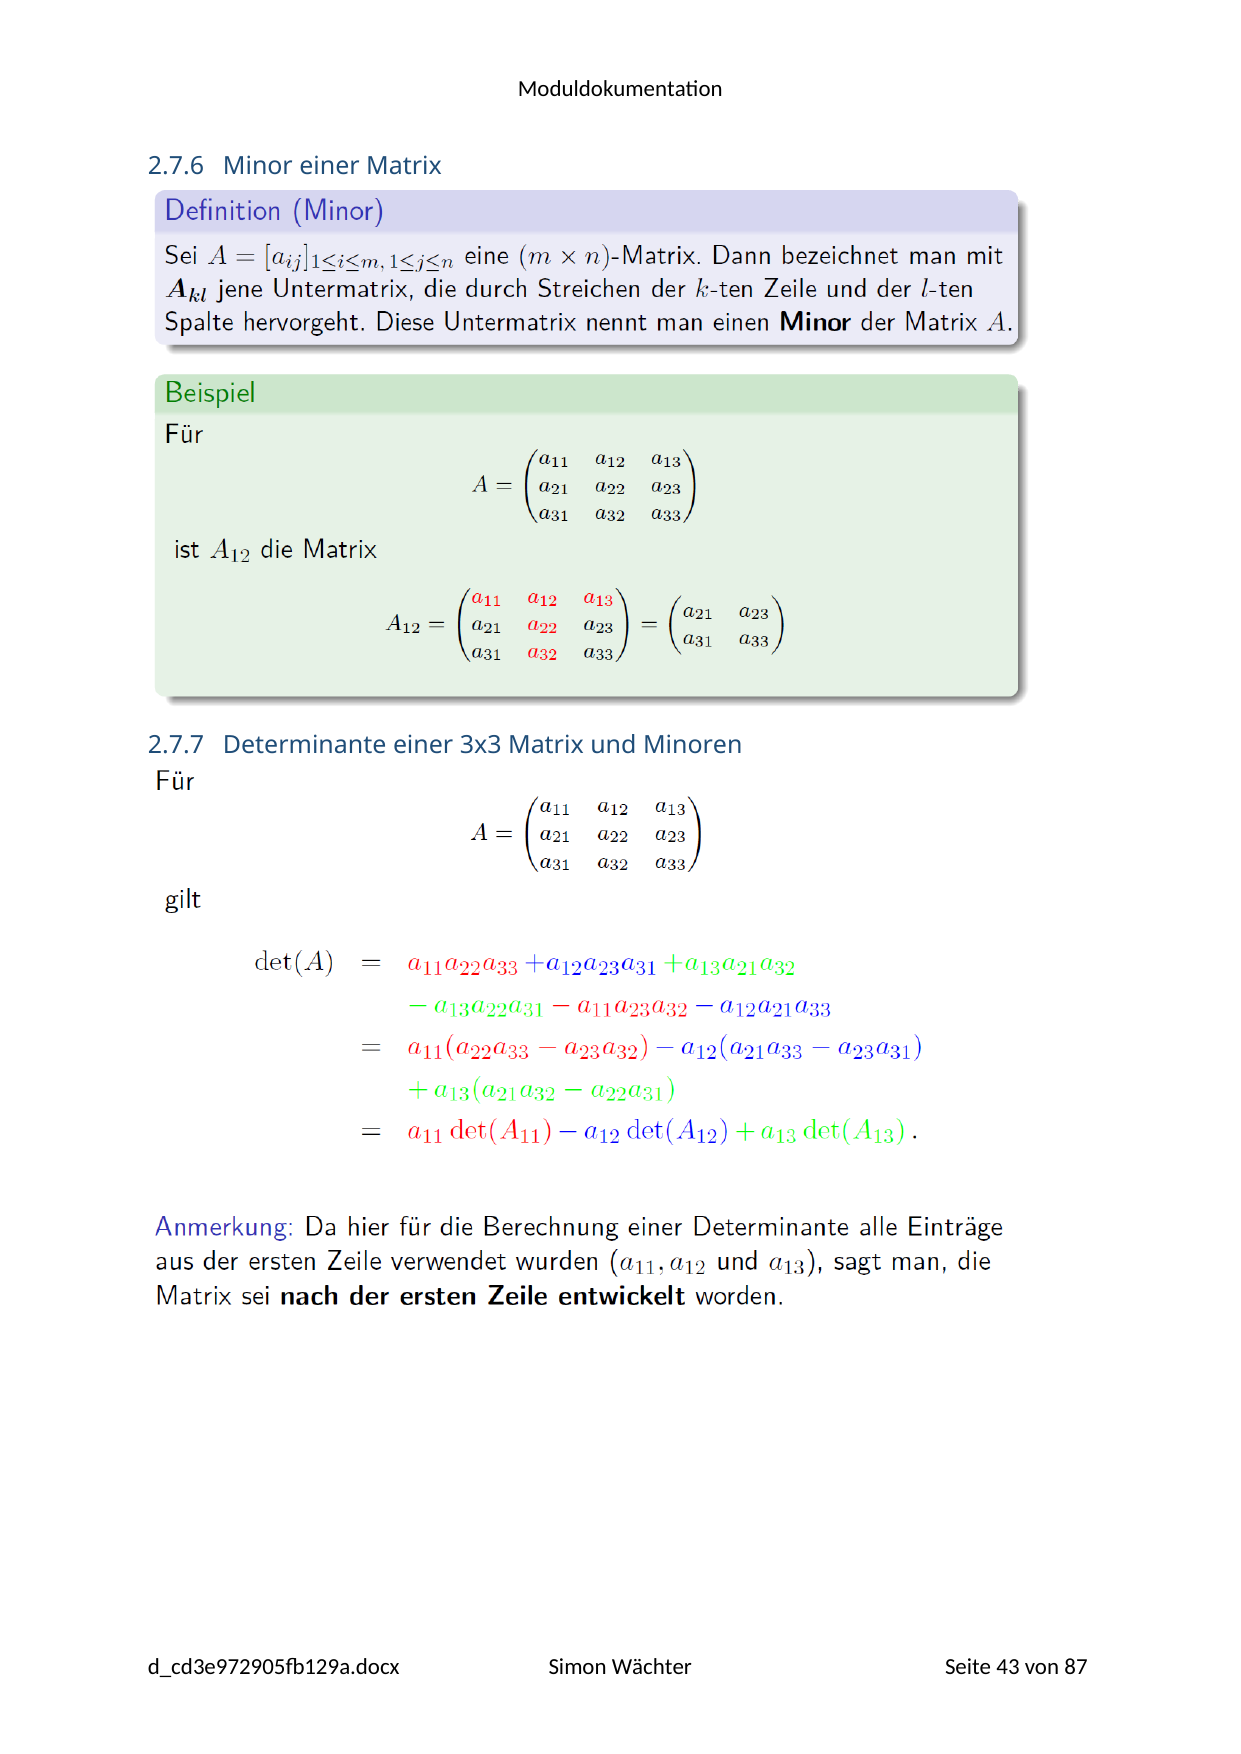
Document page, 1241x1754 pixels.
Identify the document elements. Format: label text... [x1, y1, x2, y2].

subtitle Minor einer Matrix [148, 148, 1093, 182]
picture [147, 184, 1031, 708]
subtitle Determinante einer 3x3 Matrix und Minoren [148, 726, 1093, 760]
picture [147, 763, 1025, 1314]
